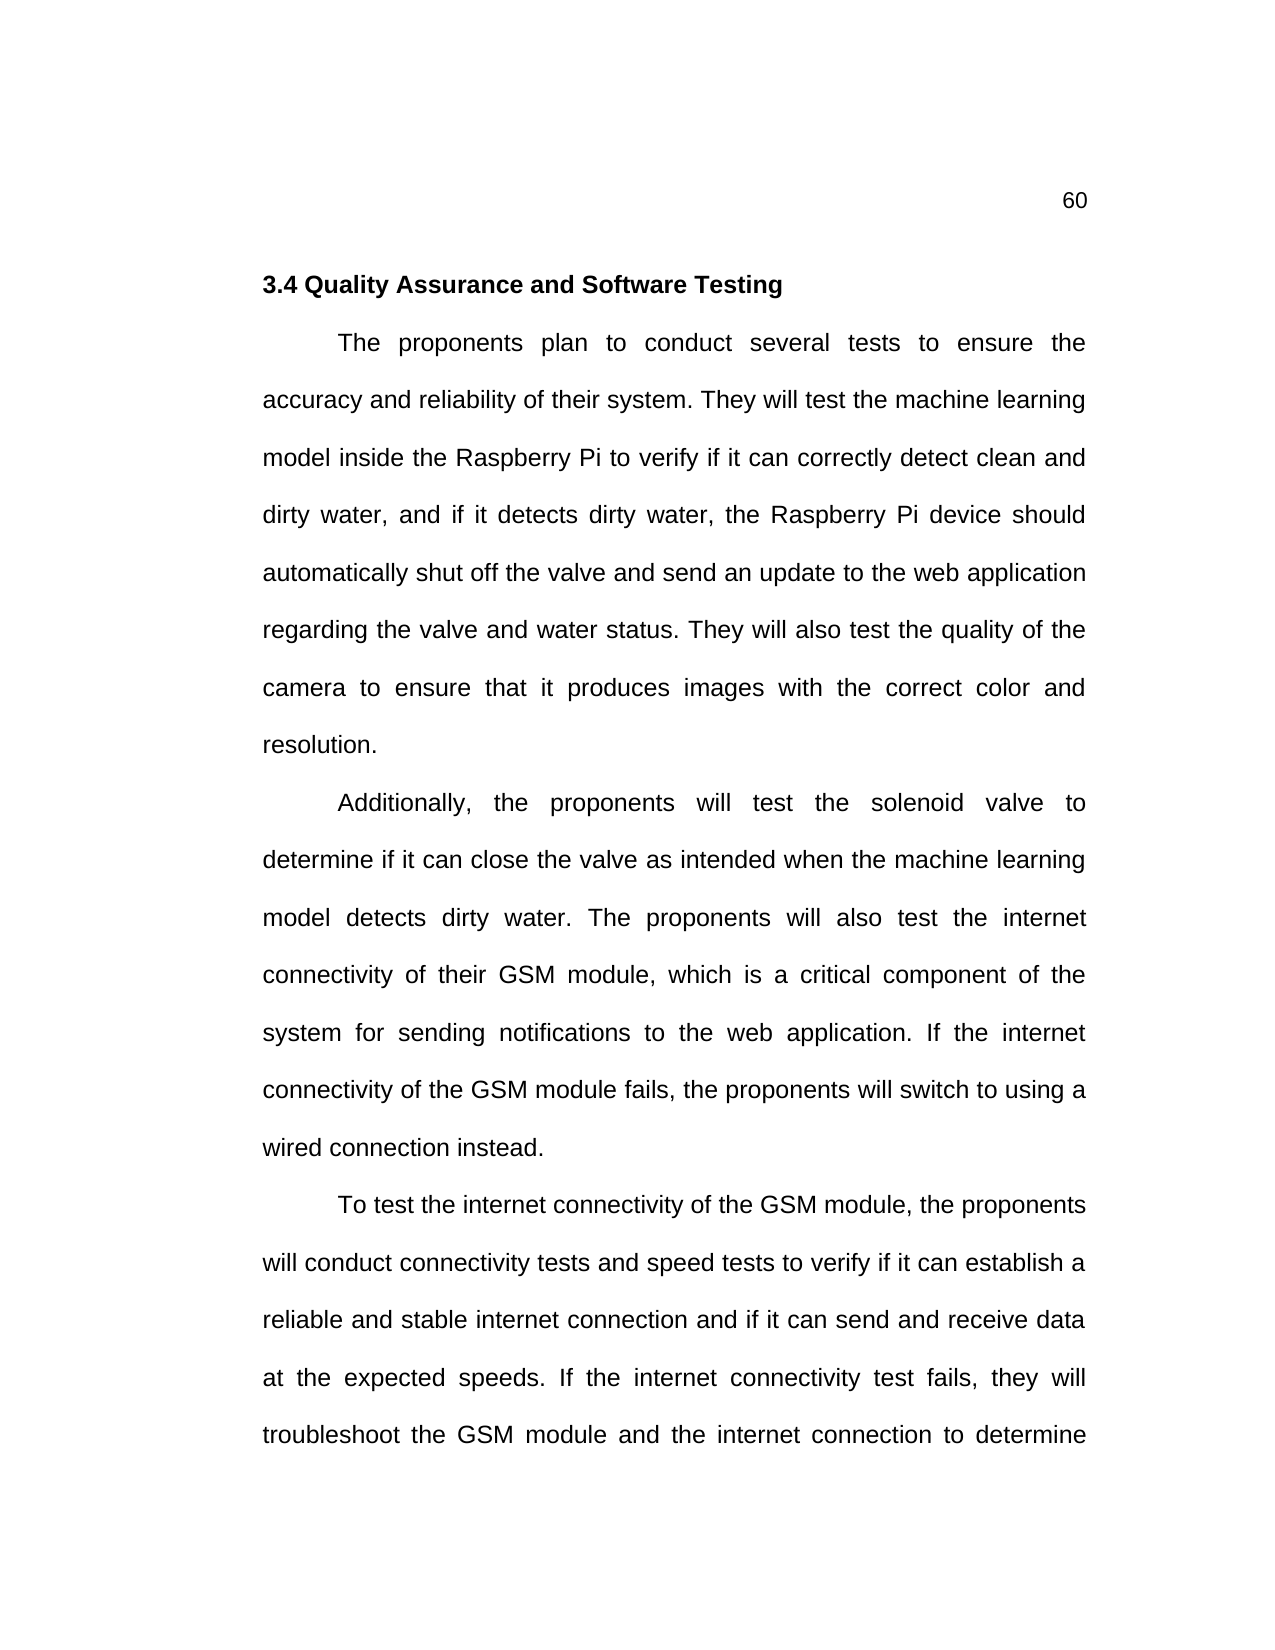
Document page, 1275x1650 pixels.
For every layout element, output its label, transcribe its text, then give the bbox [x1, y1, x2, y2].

text 3.4 Quality Assurance and Software Testing [262, 270, 1087, 299]
text The proponents plan to conduct several tests to ensure the accuracy and reliability of their system. They will test the machine learning model inside the Raspberry Pi to verify if it can correctly detect clean and dirty water, and if it detects dirty water, the Raspberry Pi device should automatically shut off the valve and send an update to the web application regarding the valve and water status. They will also test the quality of the camera to ensure that it produces images with the correct color and resolution. [262, 327, 1087, 759]
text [262, 1190, 1087, 1449]
text Additionally, the proponents will test the solenoid valve to determine if it can close the valve as intended when the machine learning model detects dirty water. The proponents will also test the internet connectivity of their GSM module, which is a critical component of the system for sending notifications to the web application. If the internet connectivity of the GSM module fails, the proponents will switch to using a wired connection instead. [262, 787, 1087, 1161]
